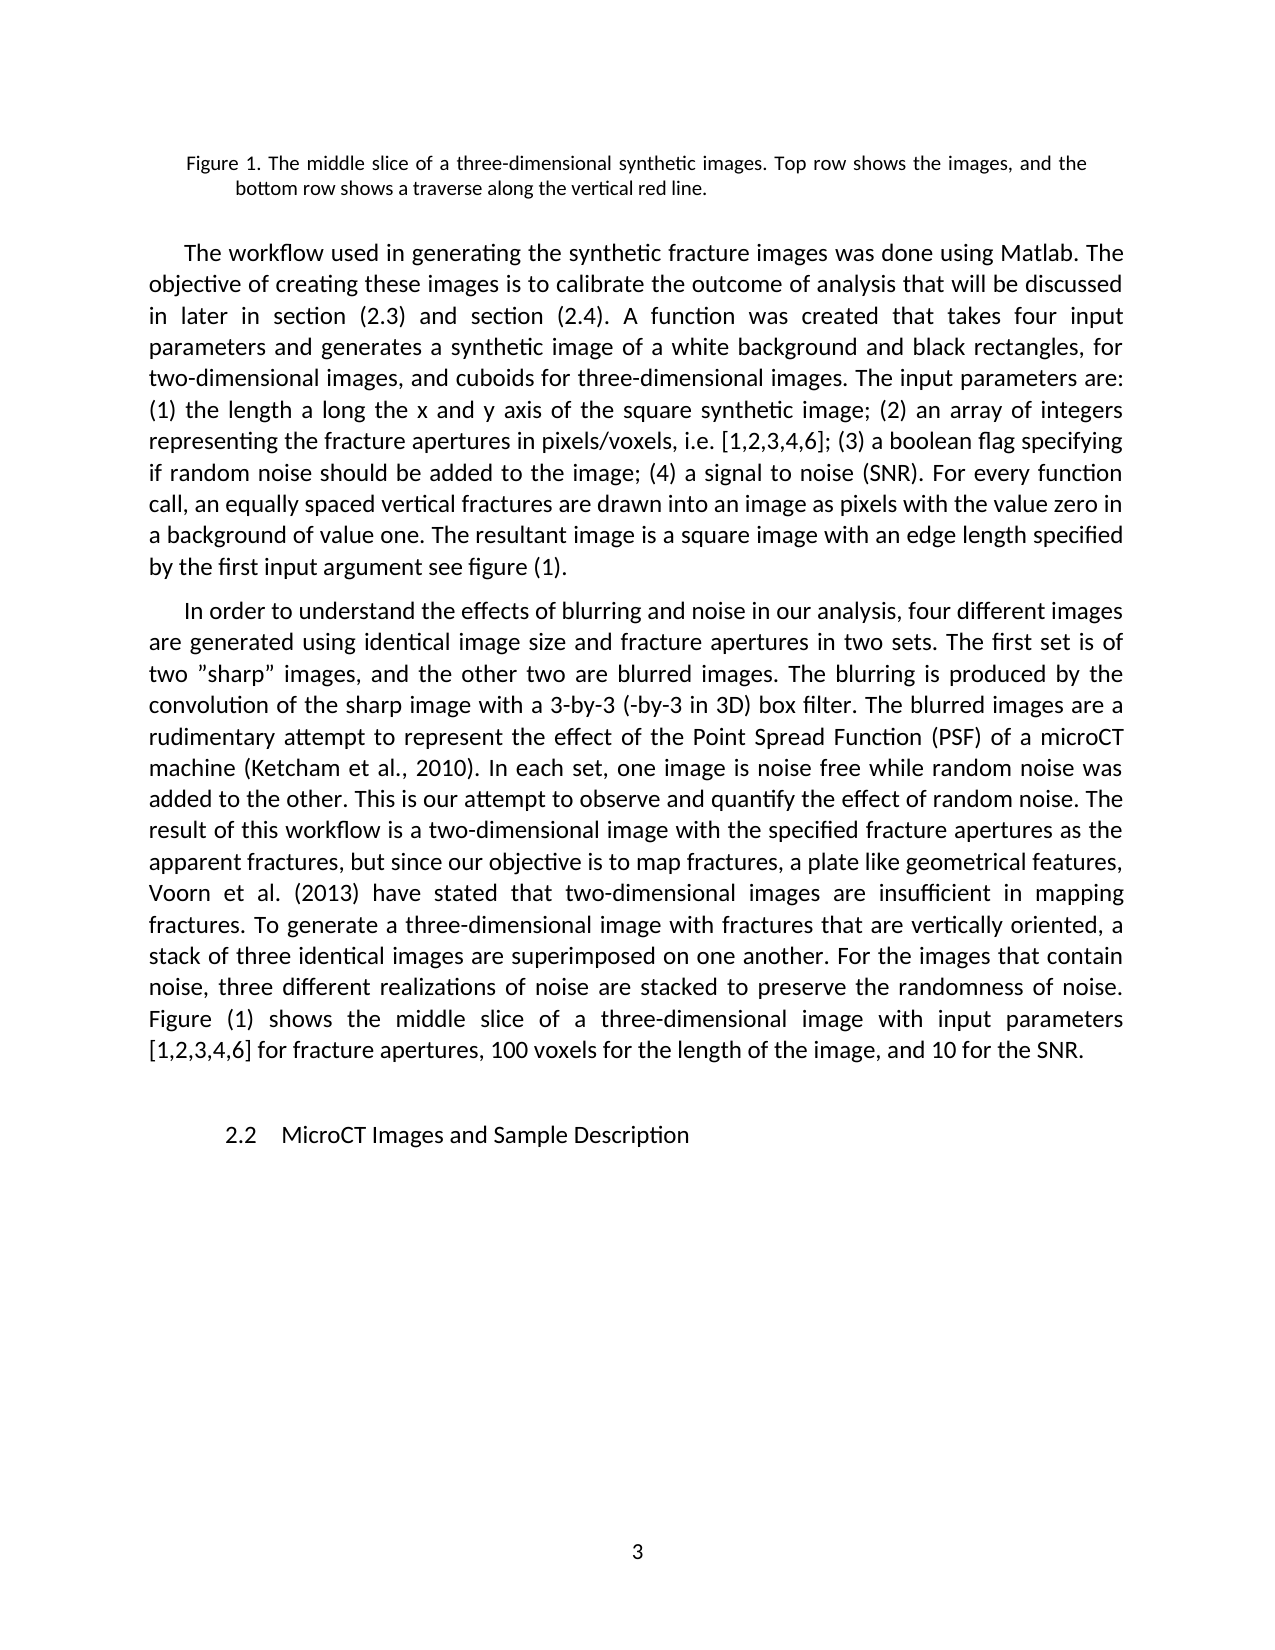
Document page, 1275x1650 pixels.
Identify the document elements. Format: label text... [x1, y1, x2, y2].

text In order to understand the effects of blurring and noise in our analysis, four different images are generated using identical image size and fracture apertures in two sets. The first set is of two ”sharp” images, and the other two are blurred images. The blurring is produced by the convolution of the sharp image with a 3-by-3 (-by-3 in 3D) box filter. The blurred images are a rudimentary attempt to represent the effect of the Point Spread Function (PSF) of a microCT machine (Ketcham et al., 2010). In each set, one image is noise free while random noise was added to the other. This is our attempt to observe and quantify the effect of random noise. The result of this workflow is a two-dimensional image with the specified fracture apertures as the apparent fractures, but since our objective is to map fractures, a plate like geometrical features, Voorn et al. (2013) have stated that two-dimensional images are insufficient in mapping fractures. To generate a three-dimensional image with fractures that are vertically oriented, a stack of three identical images are superimposed on one another. For the images that contain noise, three different realizations of noise are stacked to preserve the randomness of noise. Figure (1) shows the middle slice of a three-dimensional image with input parameters [1,2,3,4,6] for fracture apertures, 100 voxels for the length of the image, and 10 for the SNR. [148, 595, 1125, 1065]
text The workflow used in generating the synthetic fracture images was done using Matlab. The objective of creating these images is to calibrate the outcome of analysis that will be discussed in later in section (2.3) and section (2.4). A function was created that takes four input parameters and generates a synthetic image of a white background and black rectangles, for two-dimensional images, and cuboids for three-dimensional images. The input parameters are: (1) the length a long the x and y axis of the square synthetic image; (2) an array of integers representing the fracture apertures in pixels/voxels, i.e. [1,2,3,4,6]; (3) a boolean flag specifying if random noise should be added to the image; (4) a signal to noise (SNR). For every function call, an equally spaced vertical fractures are drawn into an image as pixels with the value zero in a background of value one. The resultant image is a square image with an edge length specified by the first input argument see figure (1). [148, 237, 1125, 581]
list MicroCT Images and Sample Description [225, 1119, 1125, 1149]
text Figure 1. The middle slice of a three-dimensional synthetic images. Top row shows the images, and the bottom row shows a traverse along the vertical red line. [186, 150, 1089, 201]
